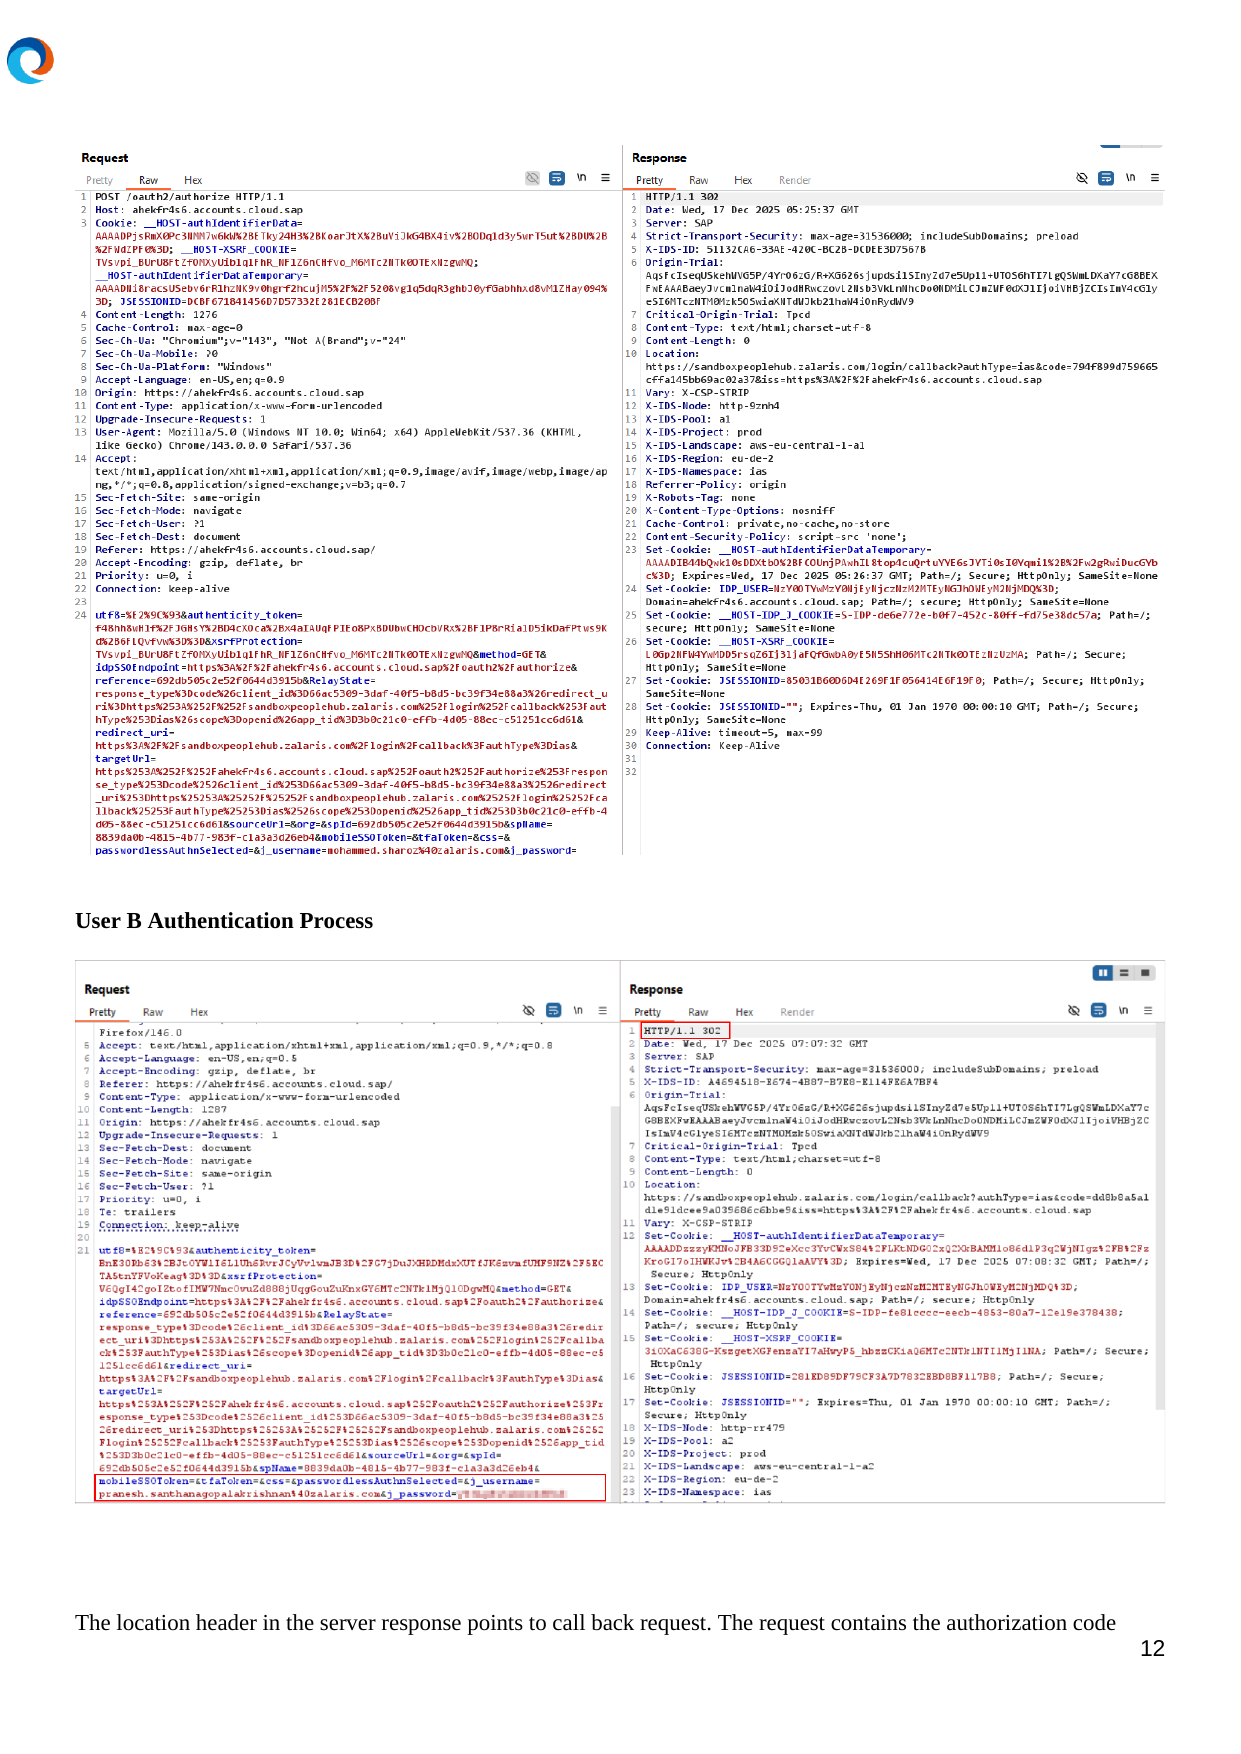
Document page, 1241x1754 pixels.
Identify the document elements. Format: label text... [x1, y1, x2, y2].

list The location header in the server response points to call back request. The request contains the authorization code [75, 1609, 1165, 1635]
picture [75, 960, 1166, 1504]
picture [75, 145, 1165, 855]
picture [4, 35, 57, 87]
list User B Authentication Process [75, 907, 1165, 933]
